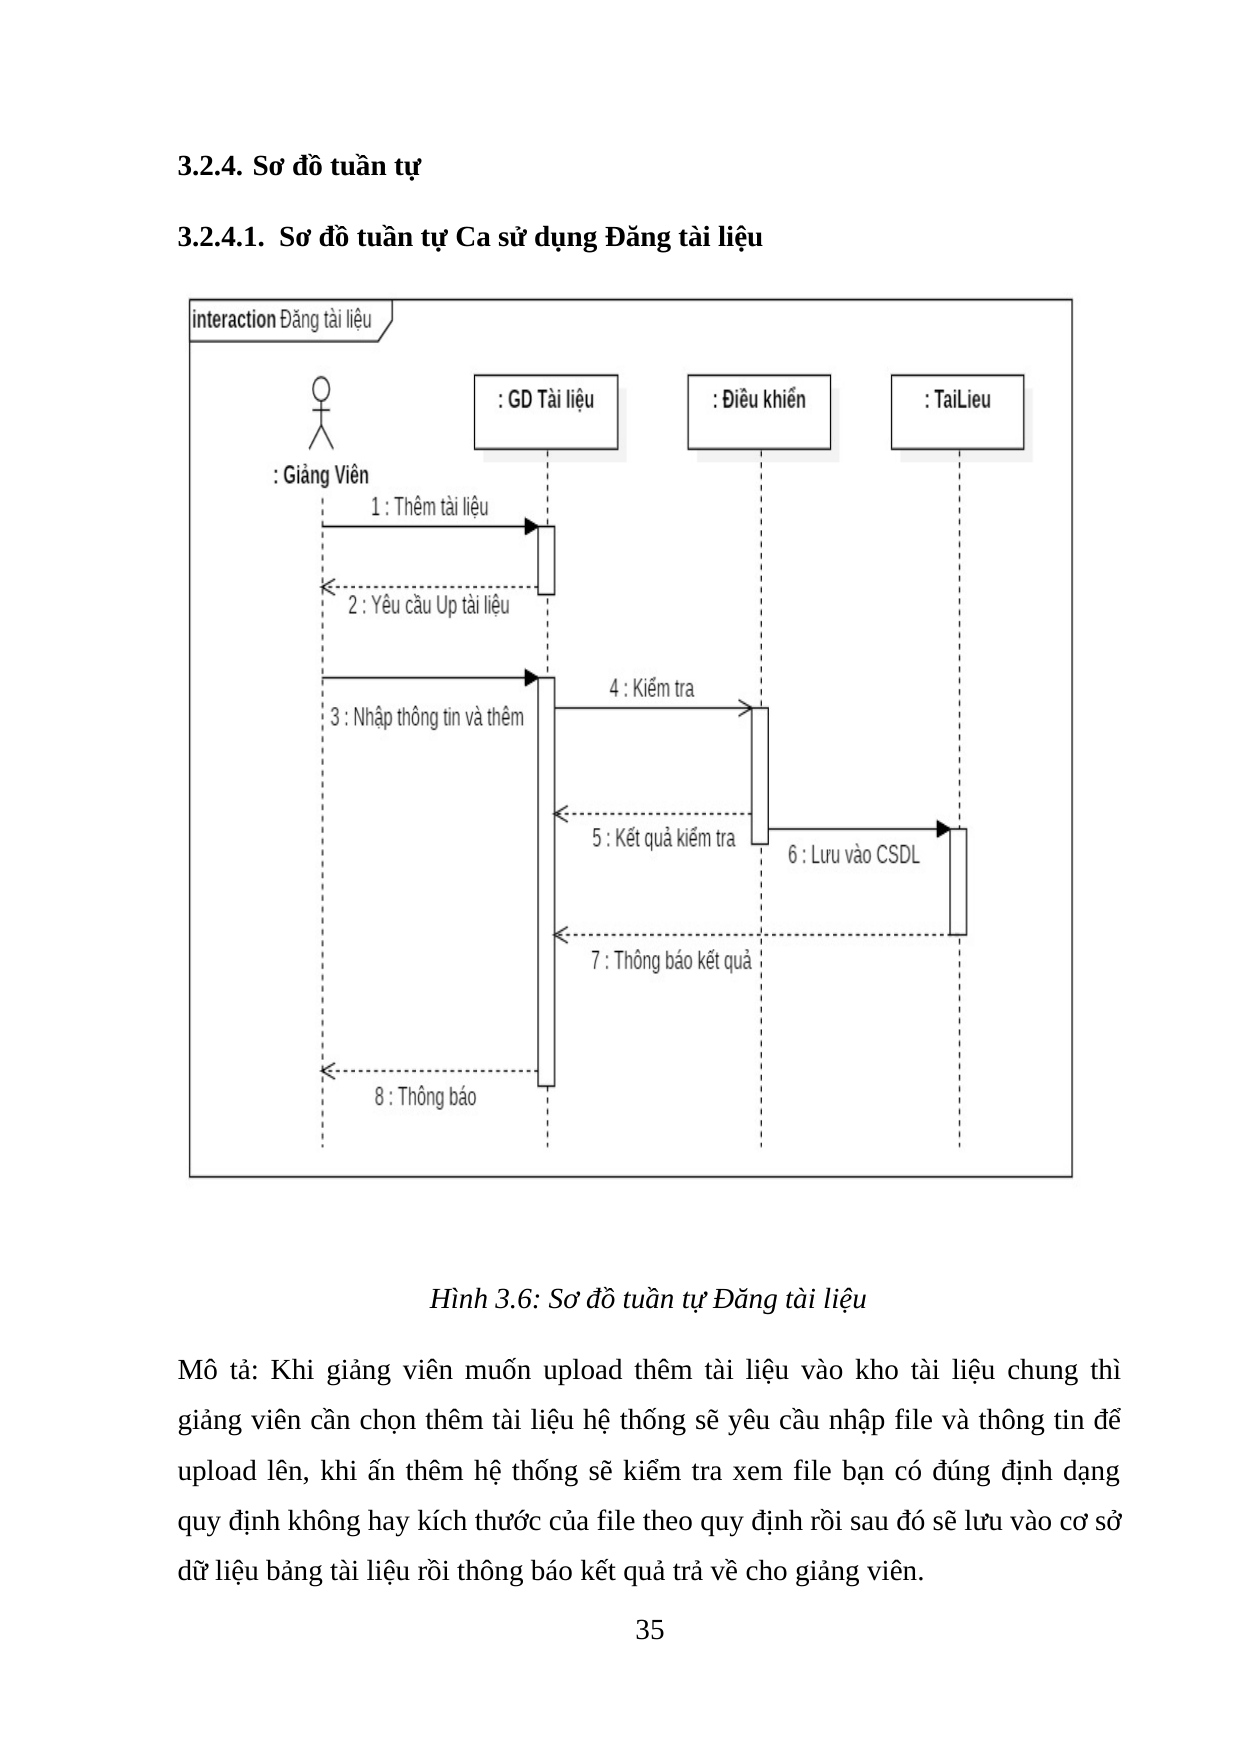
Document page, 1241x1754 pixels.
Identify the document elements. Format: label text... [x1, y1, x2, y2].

subtitle Sơ đồ tuần tự Ca sử dụng Đăng tài liệu [177, 219, 1122, 252]
text Hình 3.6: Sơ đồ tuần tự Đăng tài liệu [177, 1281, 1122, 1314]
text Mô tả: Khi giảng viên muốn upload thêm tài liệu vào kho tài liệu chung thì giảng viên cần chọn thêm tài liệu hệ thống sẽ yêu cầu nhập file và thông tin để upload lên, khi ấn thêm hệ thống sẽ kiểm tra xem file bạn có đúng định dạng quy định không hay kích thước của file theo quy định rồi sau đó sẽ lưu vào cơ sở dữ liệu bảng tài liệu rồi thông báo kết quả trả về cho giảng viên. [177, 1352, 1122, 1587]
list Sơ đồ tuần tự [177, 148, 1122, 181]
picture [177, 281, 1123, 1252]
